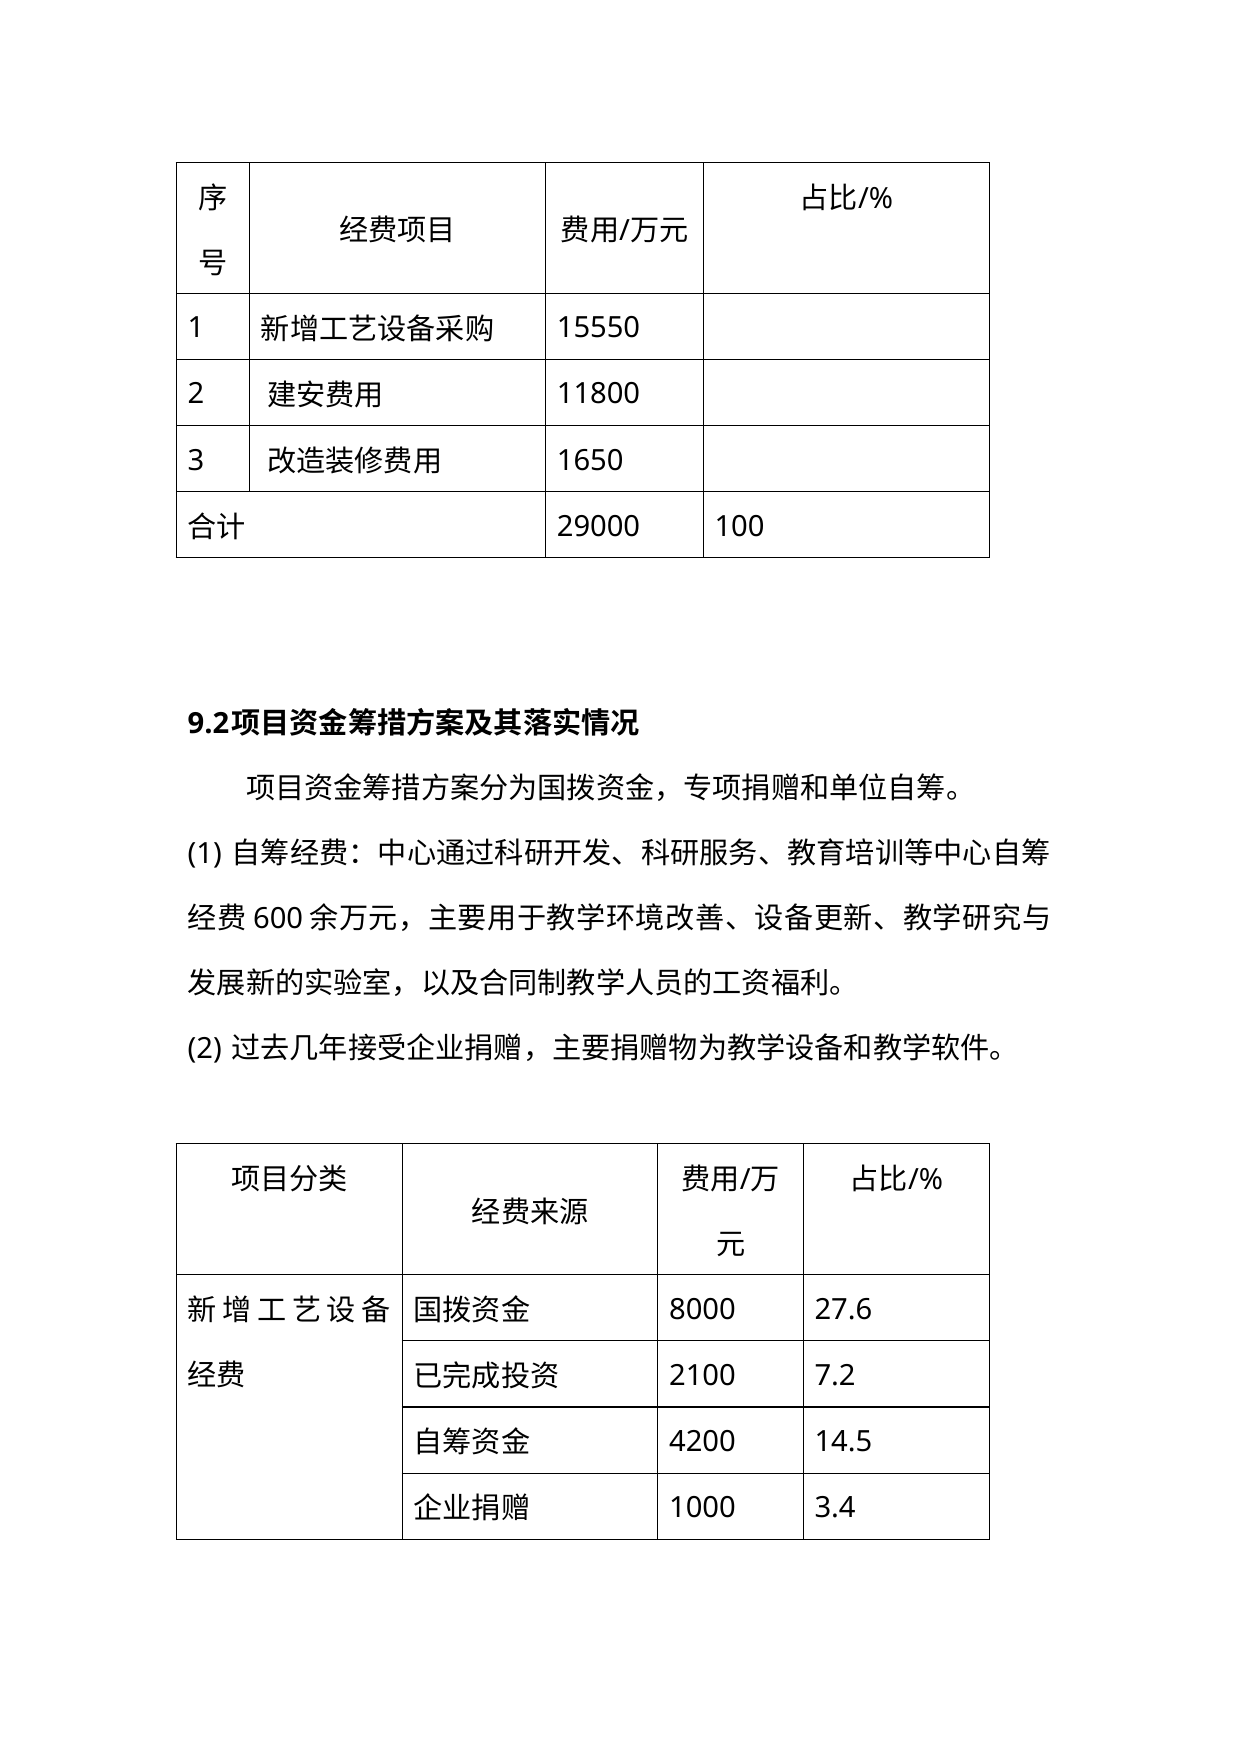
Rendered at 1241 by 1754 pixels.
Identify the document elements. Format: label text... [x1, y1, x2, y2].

table_cell 1 [177, 294, 249, 359]
table_cell [704, 360, 989, 425]
table_cell 1000 [658, 1474, 803, 1538]
table_cell 1650 [546, 426, 703, 491]
table_cell 合计 [177, 492, 545, 557]
table_header 费用/万元 [546, 163, 703, 293]
table_cell 3 [177, 426, 249, 491]
table_header 占比/% [704, 163, 989, 293]
text (1) 自筹经费：中心通过科研开发、科研服务、教育培训等中心自筹经费600余万元，主要用于教学环境改善、设备更新、教学研究与发展新的实验室，以及合同制教学人员的工资福利。 [187, 818, 1053, 1013]
table_cell 8000 [658, 1275, 803, 1340]
table_cell 100 [704, 492, 989, 557]
table_cell 27.6 [804, 1275, 989, 1340]
table_cell 企业捐赠 [403, 1474, 657, 1538]
table_header 费用/万元 [658, 1144, 803, 1274]
table_cell 已完成投资 [403, 1341, 657, 1406]
table_header 占比/% [804, 1144, 989, 1274]
text 9.2 项目资金筹措方案及其落实情况 [187, 688, 1053, 753]
table_header 经费项目 [250, 163, 545, 293]
table_cell 自筹资金 [403, 1408, 657, 1472]
table_header 序号 [177, 163, 249, 293]
table_cell 14.5 [804, 1408, 989, 1472]
table_cell 2 [177, 360, 249, 425]
table_header 经费来源 [403, 1144, 657, 1274]
table_cell 15550 [546, 294, 703, 359]
table_cell 29000 [546, 492, 703, 557]
table_cell 4200 [658, 1408, 803, 1472]
table_cell 建安费用 [250, 360, 545, 425]
table_cell 国拨资金 [403, 1275, 657, 1340]
table_header 项目分类 [177, 1144, 402, 1274]
table_cell 新增工艺设备经费 [177, 1275, 402, 1538]
table_cell 11800 [546, 360, 703, 425]
table_cell [704, 294, 989, 359]
table_cell 改造装修费用 [250, 426, 545, 491]
table_cell 7.2 [804, 1341, 989, 1406]
text (2) 过去几年接受企业捐赠，主要捐赠物为教学设备和教学软件。 [187, 1013, 1053, 1078]
table_cell 新增工艺设备采购 [250, 294, 545, 359]
table_cell 2100 [658, 1341, 803, 1406]
table_cell 3.4 [804, 1474, 989, 1538]
text 项目资金筹措方案分为国拨资金，专项捐赠和单位自筹。 [187, 753, 1053, 818]
table_cell [704, 426, 989, 491]
